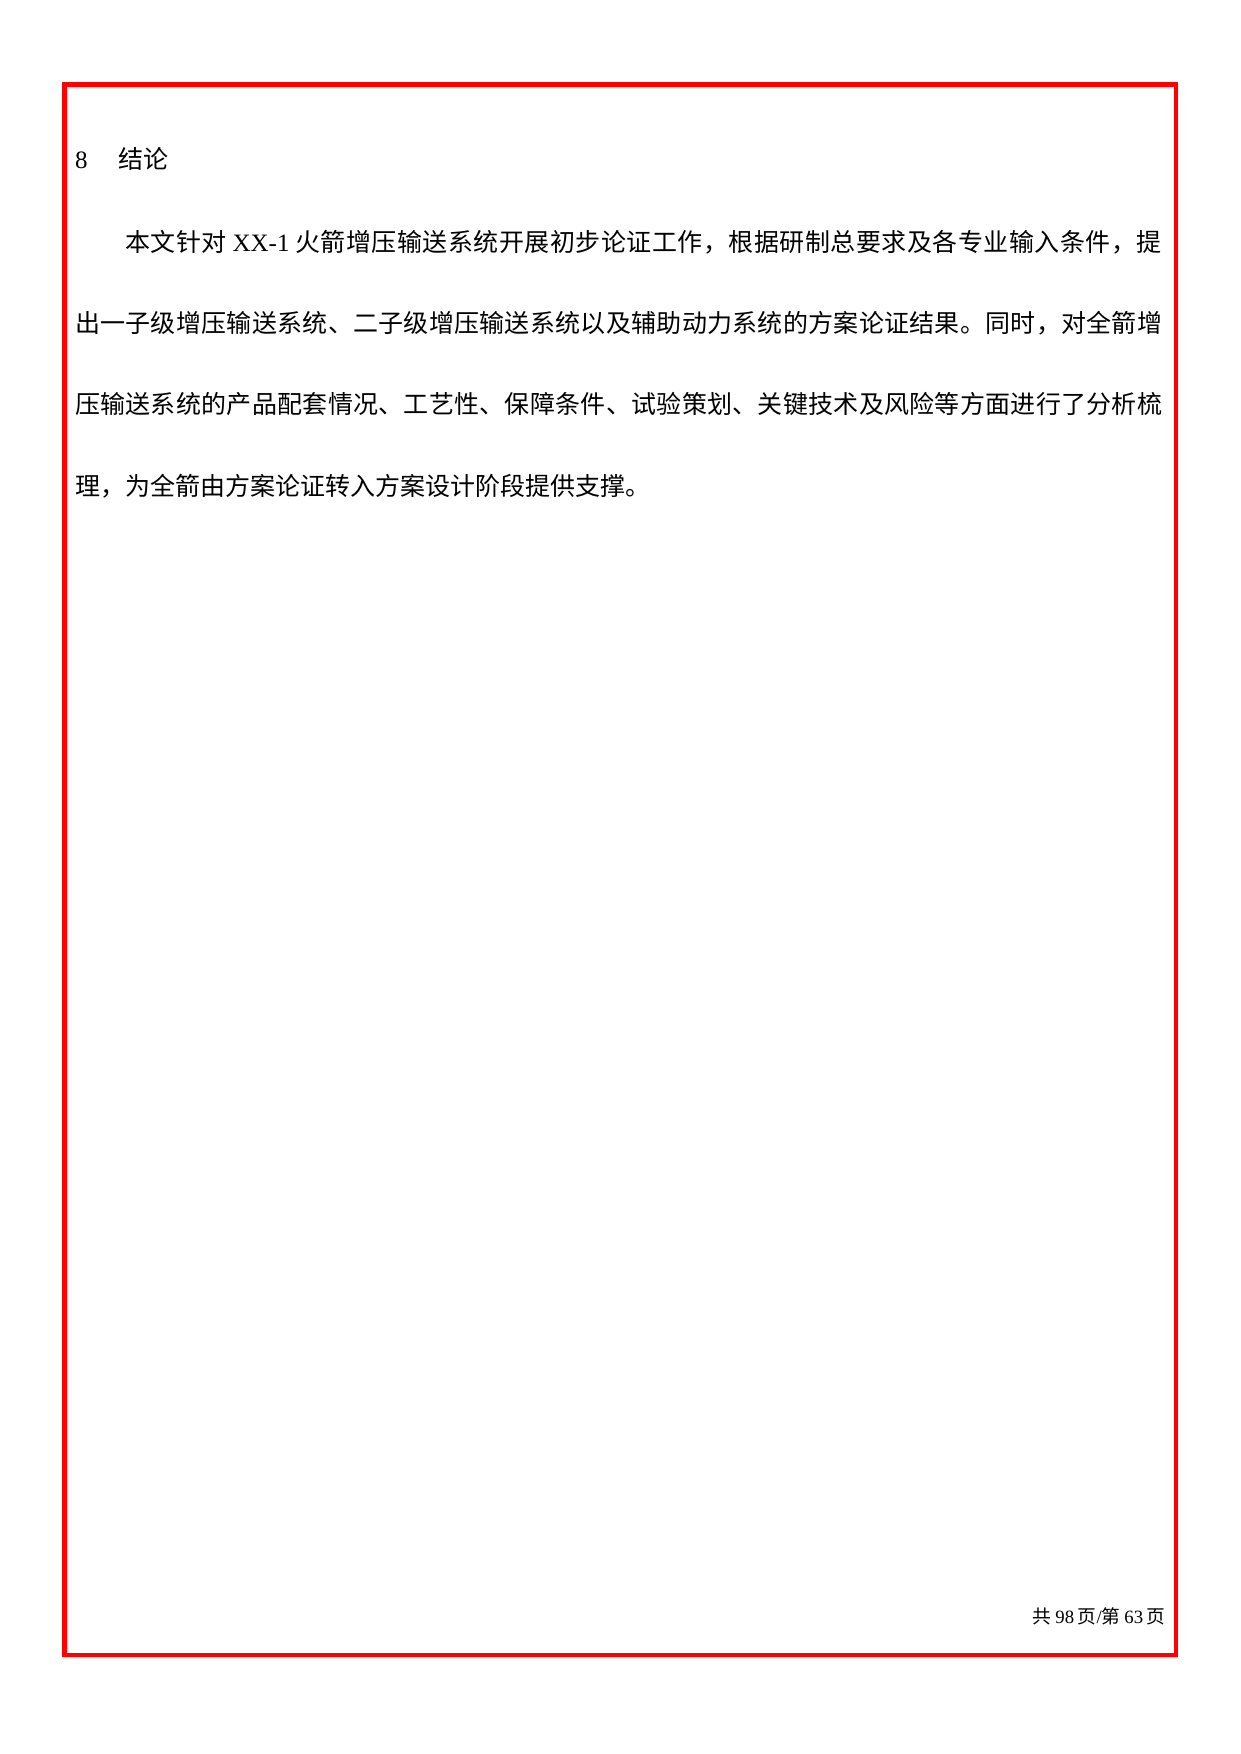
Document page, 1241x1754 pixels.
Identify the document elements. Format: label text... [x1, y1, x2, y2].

text 本文针对XX-1火箭增压输送系统开展初步论证工作，根据研制总要求及各专业输入条件，提出一子级增压输送系统、二子级增压输送系统以及辅助动力系统的方案论证结果。同时，对全箭增压输送系统的产品配套情况、工艺性、保障条件、试验策划、关键技术及风险等方面进行了分析梳理，为全箭由方案论证转入方案设计阶段提供支撑。 [75, 208, 1165, 517]
text 结论 [75, 125, 1165, 190]
